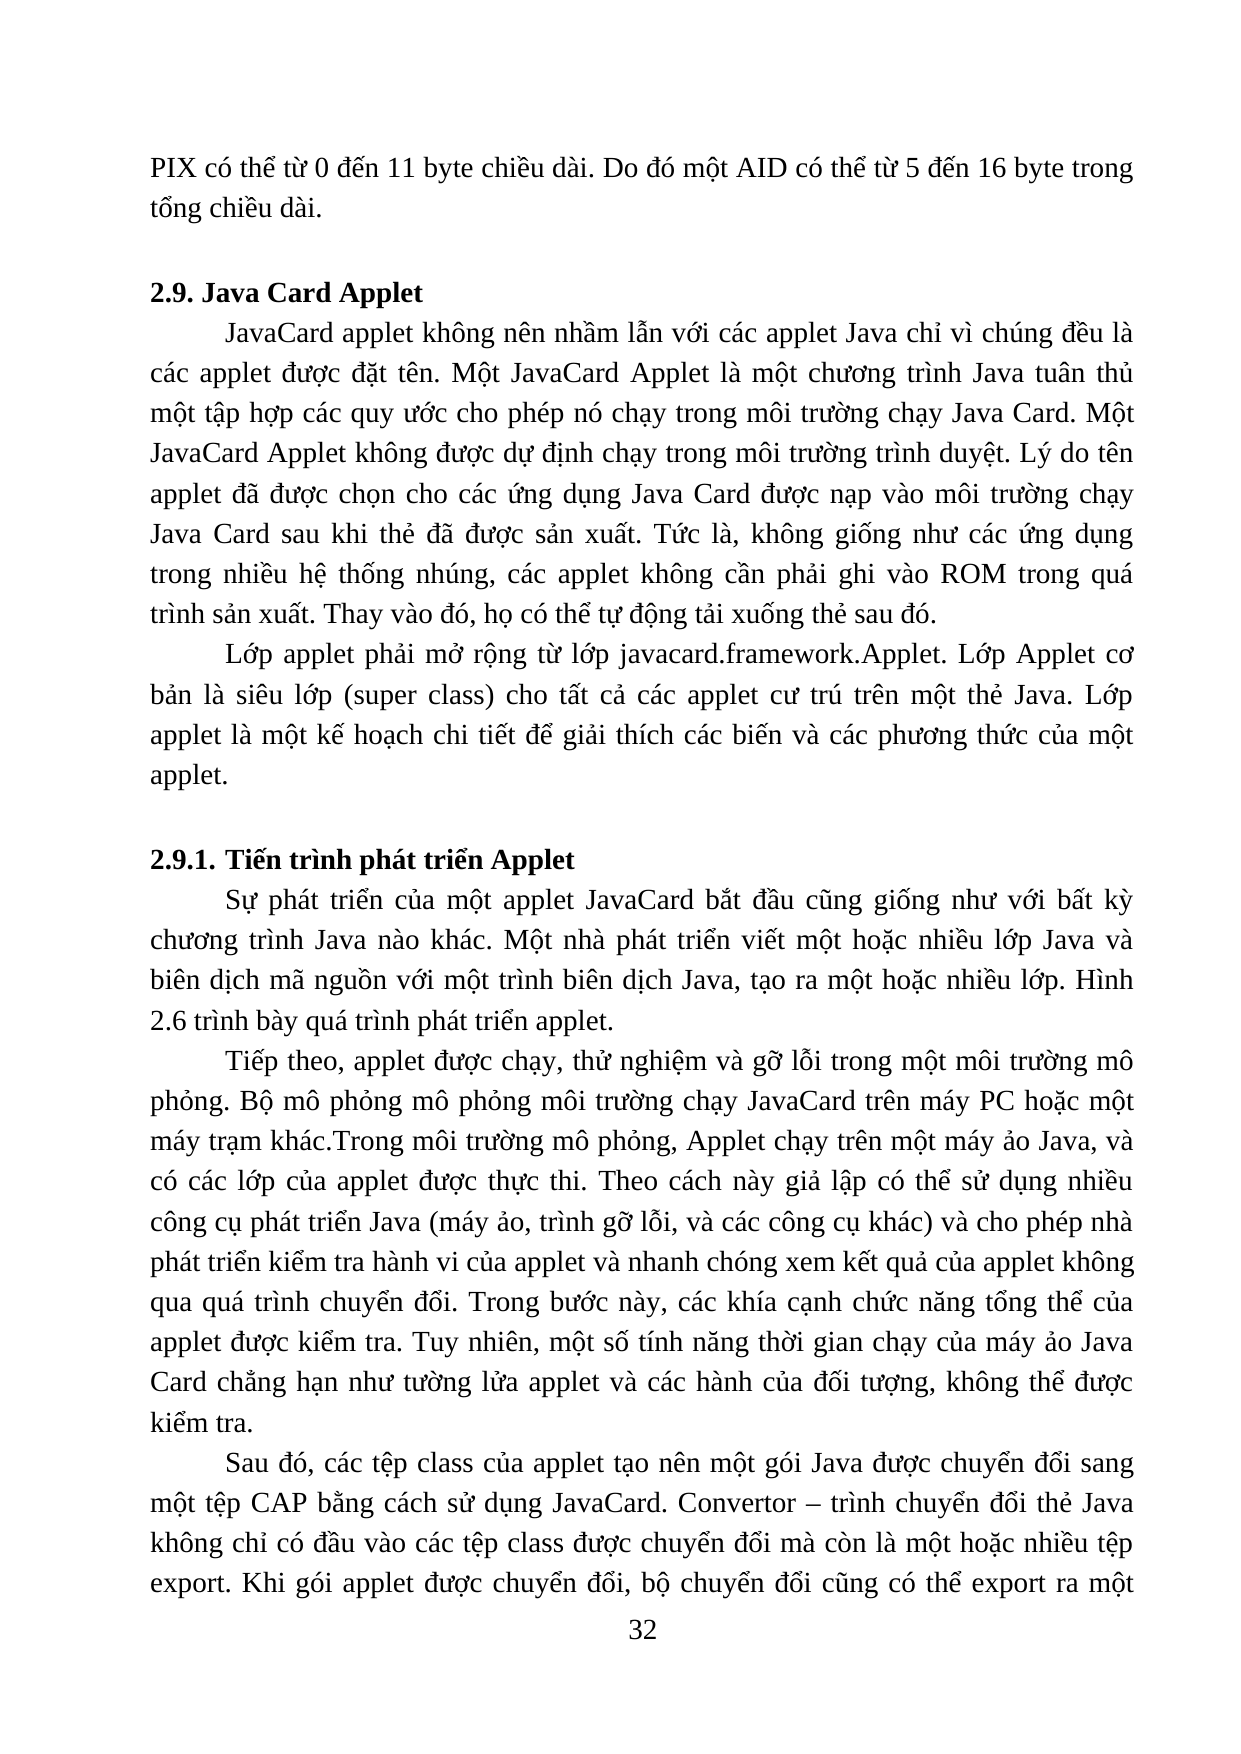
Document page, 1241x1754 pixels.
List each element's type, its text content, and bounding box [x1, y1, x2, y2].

text Sự phát triển của một applet JavaCard bắt đầu cũng giống như với bất kỳ chương trình Java nào khác. Một nhà phát triển viết một hoặc nhiều lớp Java và biên dịch mã nguồn với một trình biên dịch Java, tạo ra một hoặc nhiều lớp. Hình 2.6 trình bày quá trình phát triển applet. [150, 882, 1135, 1036]
subtitle Tiến trình phát triển Applet [150, 842, 1135, 875]
text JavaCard applet không nên nhầm lẫn với các applet Java chỉ vì chúng đều là các applet được đặt tên. Một JavaCard Applet là một chương trình Java tuân thủ một tập hợp các quy ước cho phép nó chạy trong môi trường chạy Java Card. Một JavaCard Applet không được dự định chạy trong môi trường trình duyệt. Lý do tên applet đã được chọn cho các ứng dụng Java Card được nạp vào môi trường chạy Java Card sau khi thẻ đã được sản xuất. Tức là, không giống như các ứng dụng trong nhiều hệ thống nhúng, các applet không cần phải ghi vào ROM trong quá trình sản xuất. Thay vào đó, họ có thể tự động tải xuống thẻ sau đó. [150, 315, 1135, 630]
subtitle Java Card Applet [150, 275, 1135, 308]
text Tiếp theo, applet được chạy, thử nghiệm và gỡ lỗi trong một môi trường mô phỏng. Bộ mô phỏng mô phỏng môi trường chạy JavaCard trên máy PC hoặc một máy trạm khác.Trong môi trường mô phỏng, Applet chạy trên một máy ảo Java, và có các lớp của applet được thực thi. Theo cách này giả lập có thể sử dụng nhiều công cụ phát triển Java (máy ảo, trình gỡ lỗi, và các công cụ khác) và cho phép nhà phát triển kiểm tra hành vi của applet và nhanh chóng xem kết quả của applet không qua quá trình chuyển đổi. Trong bước này, các khía cạnh chức năng tổng thể của applet được kiểm tra. Tuy nhiên, một số tính năng thời gian chạy của máy ảo Java Card chẳng hạn như tường lửa applet và các hành của đối tượng, không thể được kiểm tra. [150, 1043, 1135, 1438]
text Lớp applet phải mở rộng từ lớp javacard.framework.Applet. Lớp Applet cơ bản là siêu lớp (super class) cho tất cả các applet cư trú trên một thẻ Java. Lớp applet là một kế hoạch chi tiết để giải thích các biến và các phương thức của một applet. [150, 637, 1135, 791]
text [150, 150, 1135, 224]
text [150, 1445, 1135, 1599]
